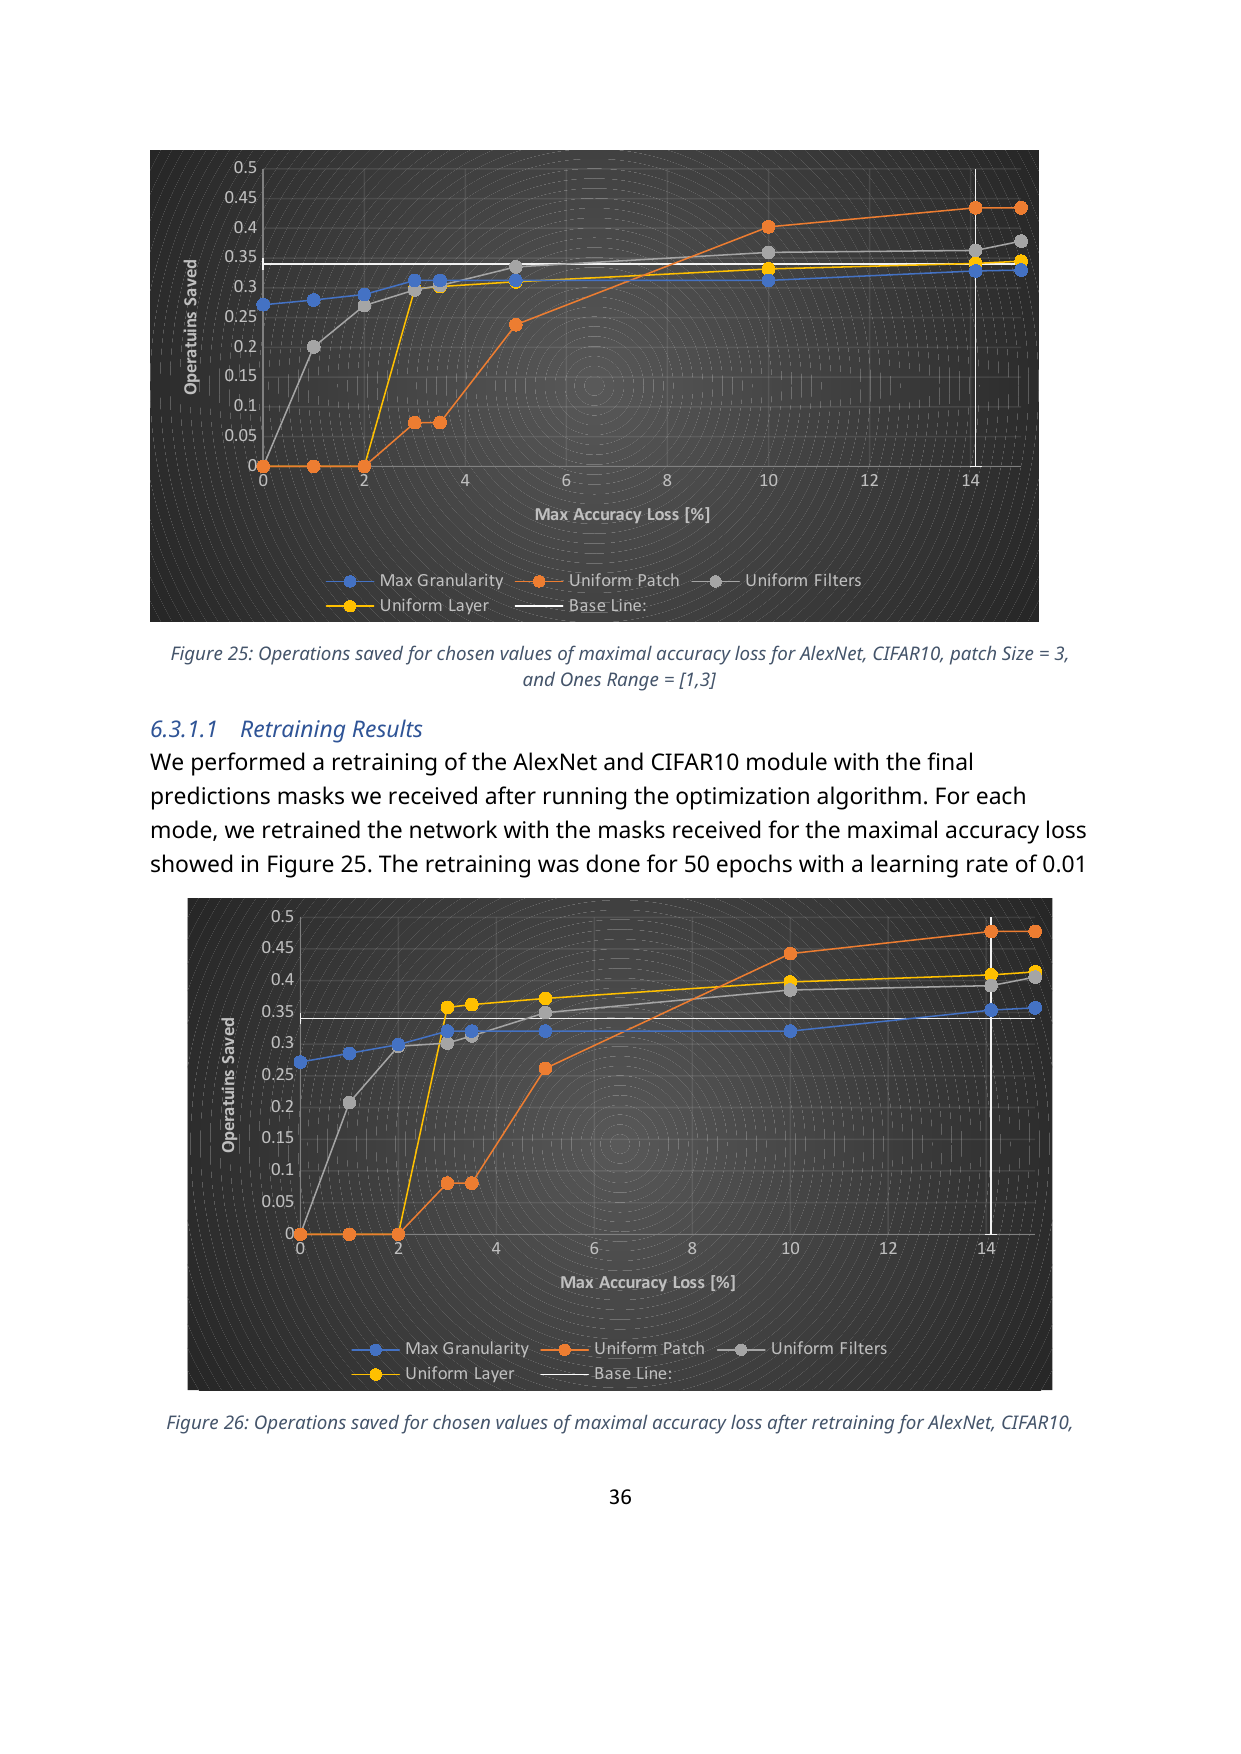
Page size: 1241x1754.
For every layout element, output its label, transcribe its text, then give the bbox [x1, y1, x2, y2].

text Figure 25: Operations saved for chosen values of maximal accuracy loss for AlexNet, CIFAR10, patch Size = 3, [150, 641, 1090, 666]
subtitle Retraining Results [150, 713, 1090, 744]
text Figure 26: Operations saved for chosen values of maximal accuracy loss after retraining for AlexNet, CIFAR10, [150, 1409, 1090, 1434]
text and Ones Range = [1,3] [150, 666, 1090, 692]
text We performed a retraining of the AlexNet and CIFAR10 module with the final predictions masks we received after running the optimization algorithm. For each mode, we retrained the network with the masks received for the maximal accuracy loss showed in Figure 25. The retraining was done for 50 epochs with a learning rate of 0.01 [150, 746, 1090, 879]
